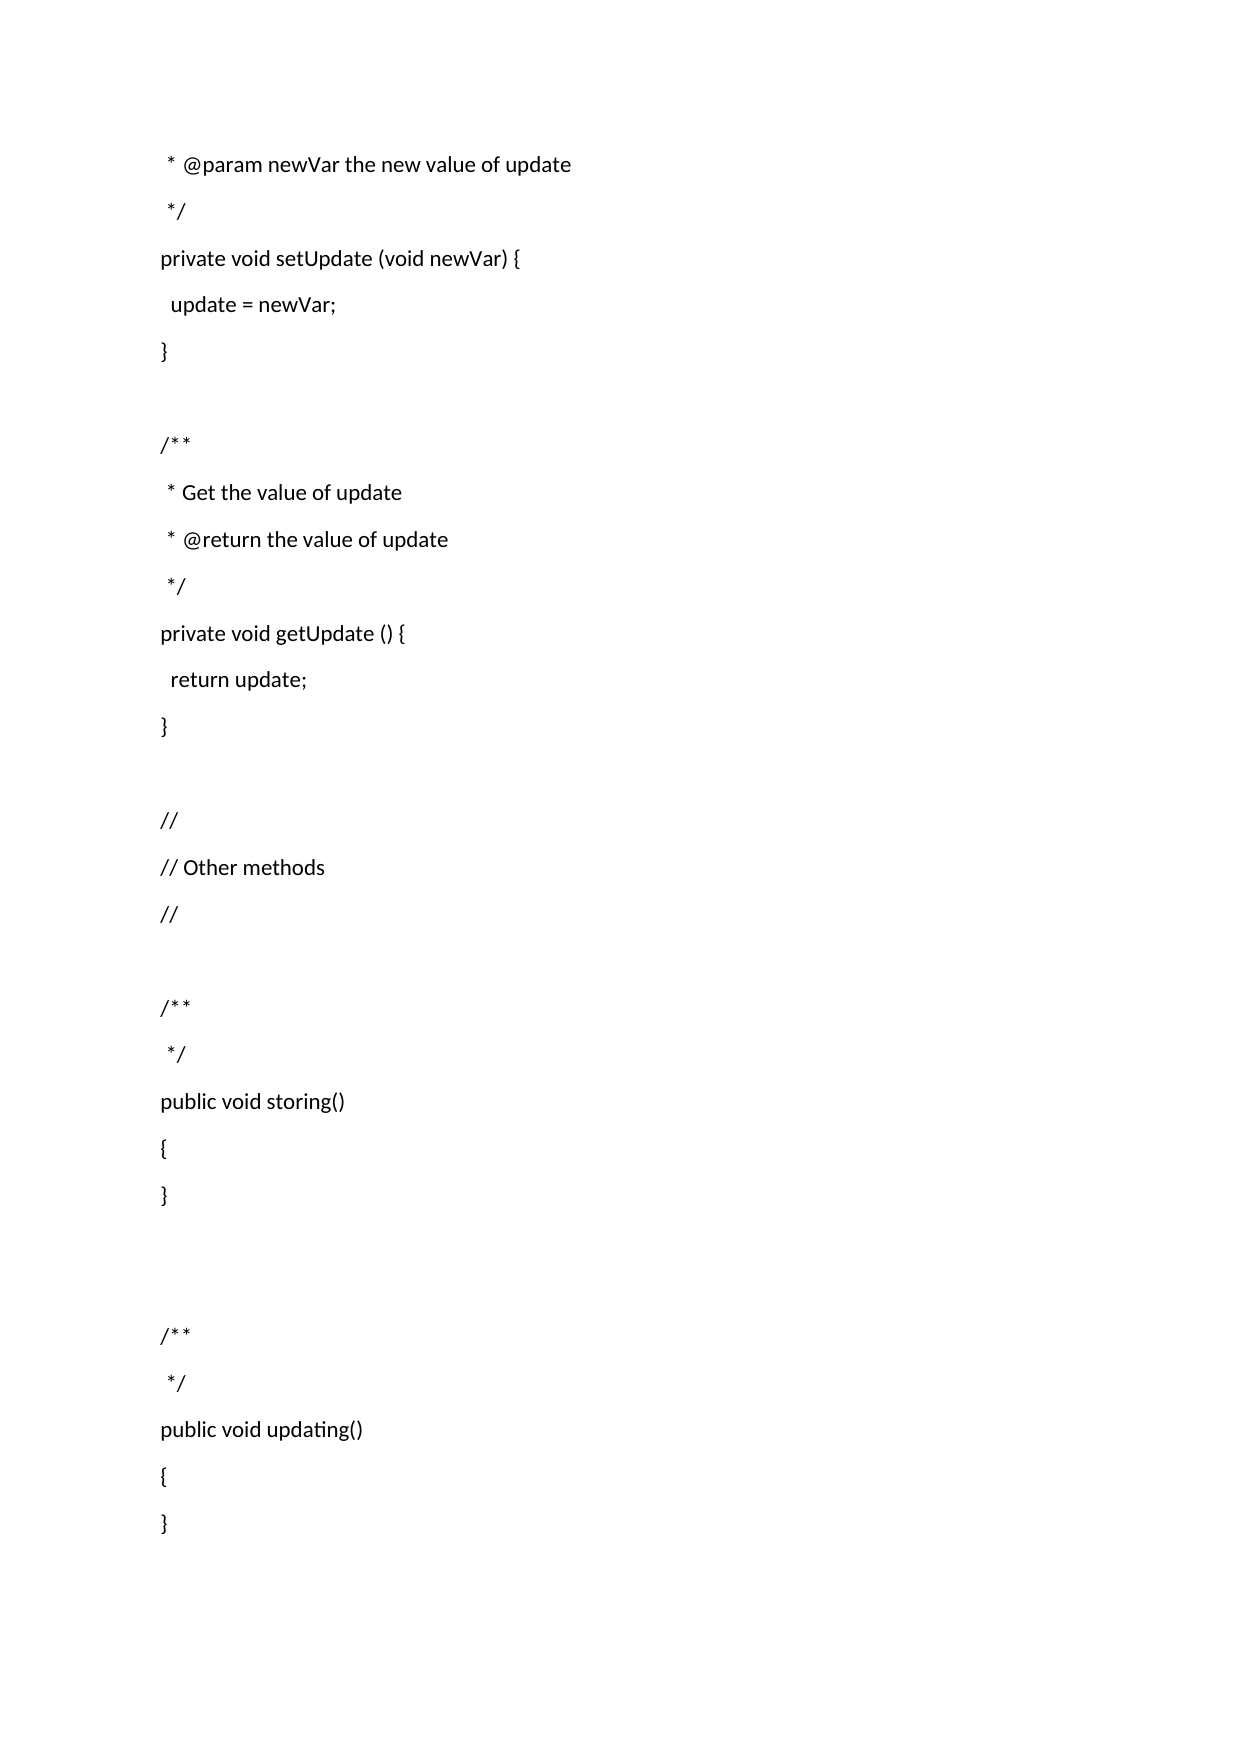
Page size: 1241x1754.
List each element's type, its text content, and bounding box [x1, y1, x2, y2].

text */ [150, 1041, 1090, 1069]
text // [150, 806, 1090, 834]
text } [150, 1509, 1090, 1537]
text update = newVar; [150, 291, 1090, 319]
text } [150, 712, 1090, 741]
text // [150, 900, 1090, 928]
text * Get the value of update [150, 478, 1090, 506]
text } [150, 1181, 1090, 1209]
text public void storing() [150, 1087, 1090, 1116]
text */ [150, 1369, 1090, 1397]
text * @return the value of update [150, 525, 1090, 553]
text return update; [150, 666, 1090, 694]
text * @param newVar the new value of update [150, 150, 1090, 178]
text /** [150, 1322, 1090, 1350]
text /** [150, 431, 1090, 459]
text { [150, 1134, 1090, 1162]
text */ [150, 572, 1090, 600]
text /** [150, 994, 1090, 1022]
text public void updating() [150, 1416, 1090, 1444]
text { [150, 1462, 1090, 1491]
text // Other methods [150, 853, 1090, 881]
text private void setUpdate (void newVar) { [150, 244, 1090, 272]
text */ [150, 197, 1090, 225]
text } [150, 337, 1090, 366]
text private void getUpdate () { [150, 619, 1090, 647]
